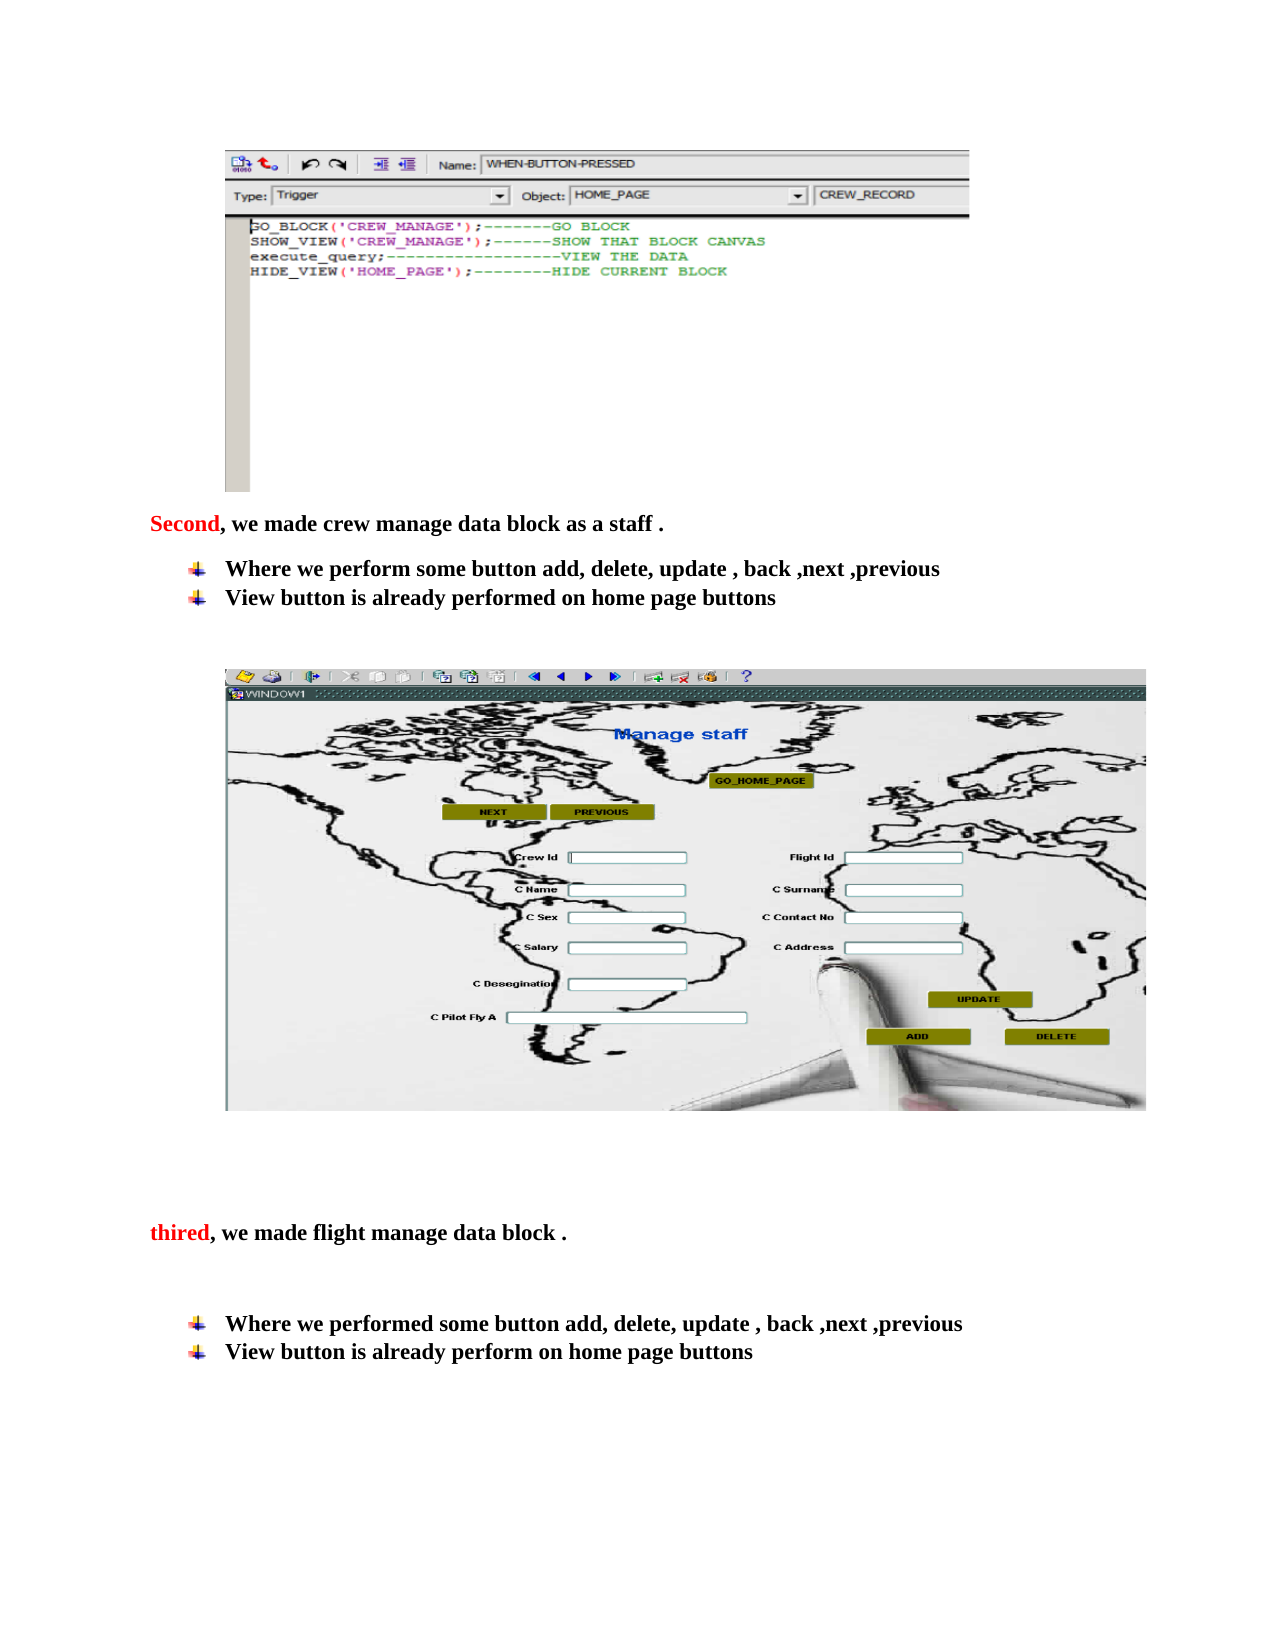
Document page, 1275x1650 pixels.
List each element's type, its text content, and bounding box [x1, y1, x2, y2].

list View button is already perform on home page buttons [187, 1338, 1125, 1364]
picture [225, 669, 1147, 1111]
list Where we perform some button add, delete, update , back ,next ,previous [187, 555, 1125, 582]
picture [188, 1314, 206, 1331]
picture [188, 588, 206, 606]
picture [225, 150, 970, 492]
text Second, we made crew manage data block as a staff . [150, 510, 1125, 537]
list Where we performed some button add, delete, update , back ,next ,previous [187, 1310, 1125, 1336]
picture [188, 1343, 206, 1360]
picture [188, 560, 206, 577]
text thired, we made flight manage data block . [150, 1219, 1125, 1246]
list View button is already performed on home page buttons [187, 584, 1125, 610]
